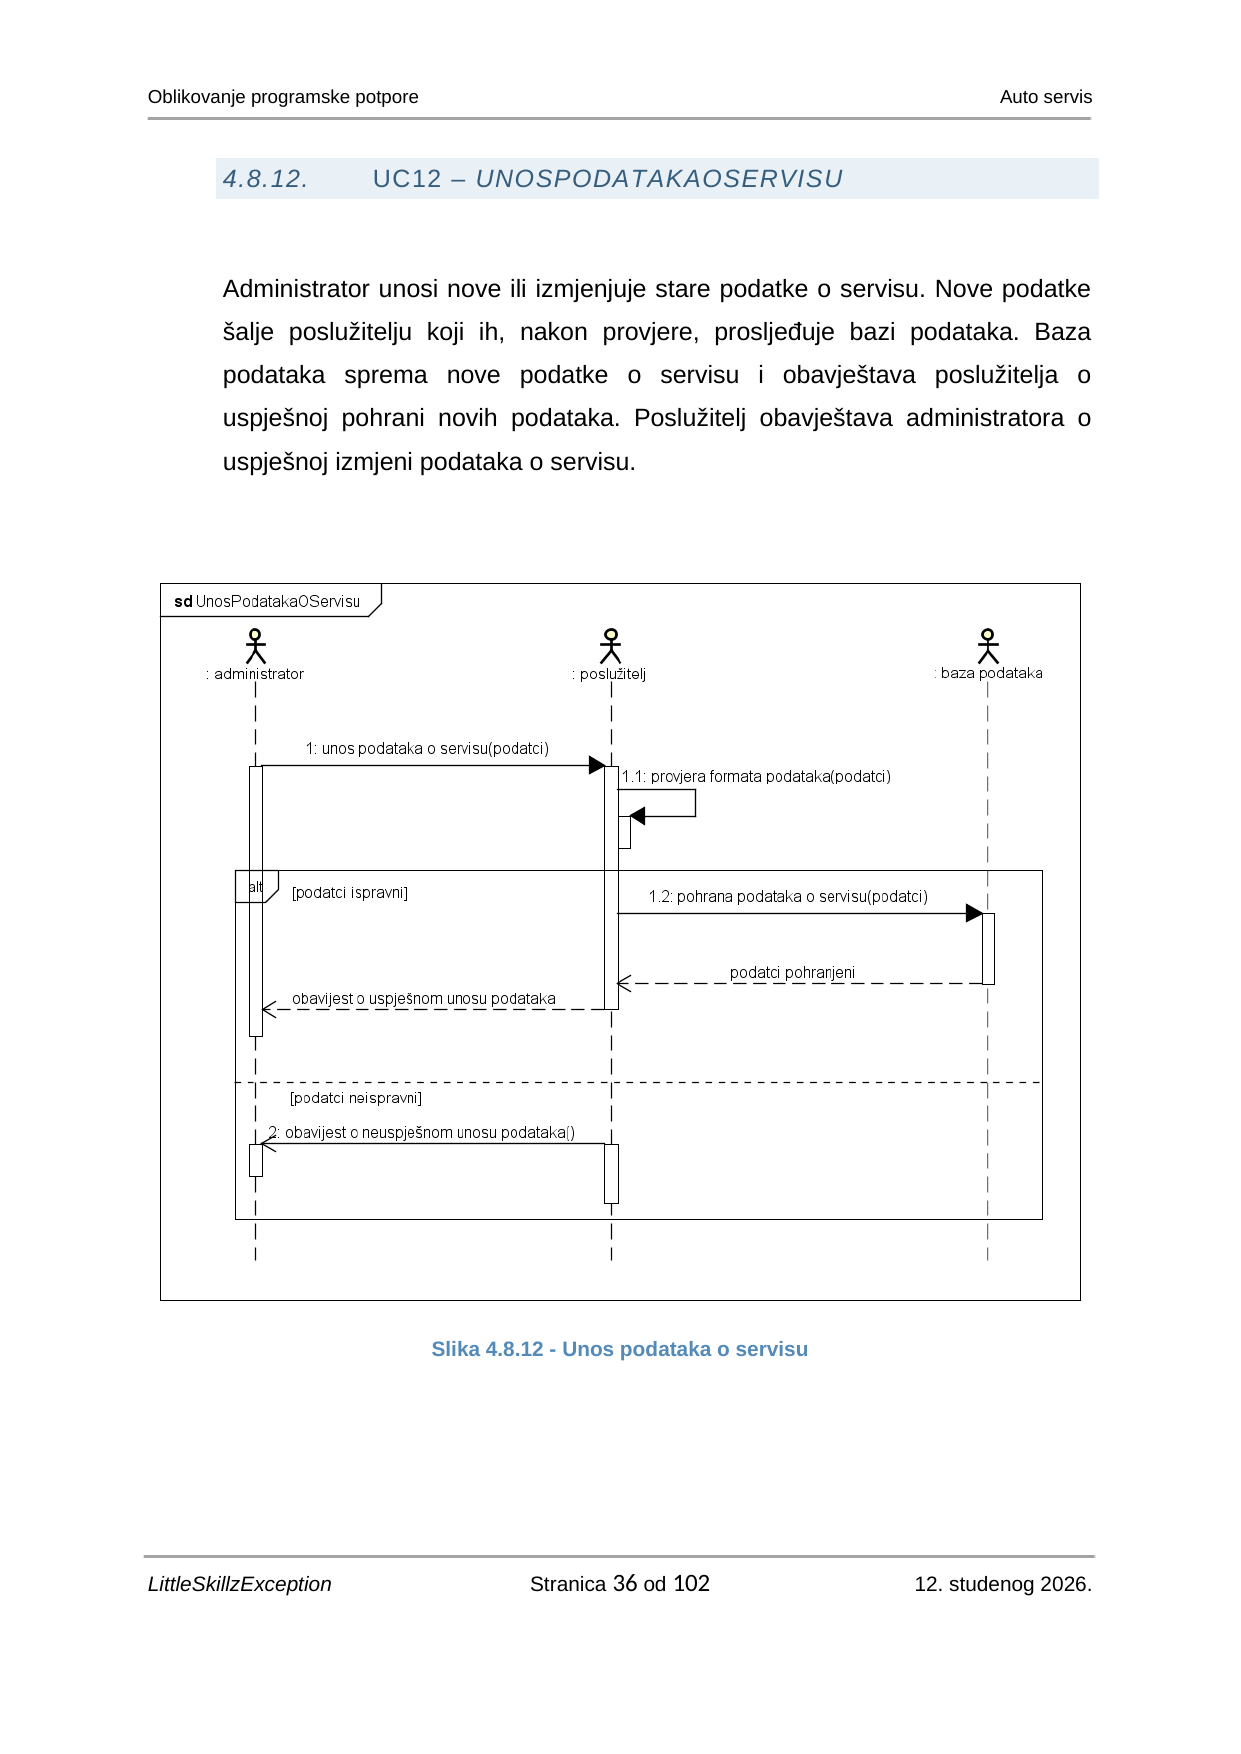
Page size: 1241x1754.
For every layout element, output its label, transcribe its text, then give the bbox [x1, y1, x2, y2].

text Administrator unosi nove ili izmjenjuje stare podatke o servisu. Nove podatke šalje poslužitelju koji ih, nakon provjere, prosljeđuje bazi podataka. Baza podataka sprema nove podatke o servisu i obavještava poslužitelja o uspješnoj pohrani novih podataka. Poslužitelj obavještava administratora o uspješnoj izmjeni podataka o servisu. [223, 274, 1093, 475]
text Slika 4.8.12 - Unos podataka o servisu [148, 1337, 1093, 1361]
picture [147, 570, 1093, 1313]
subtitle UC12 – UnosPodatakaOServisu [223, 164, 1093, 193]
